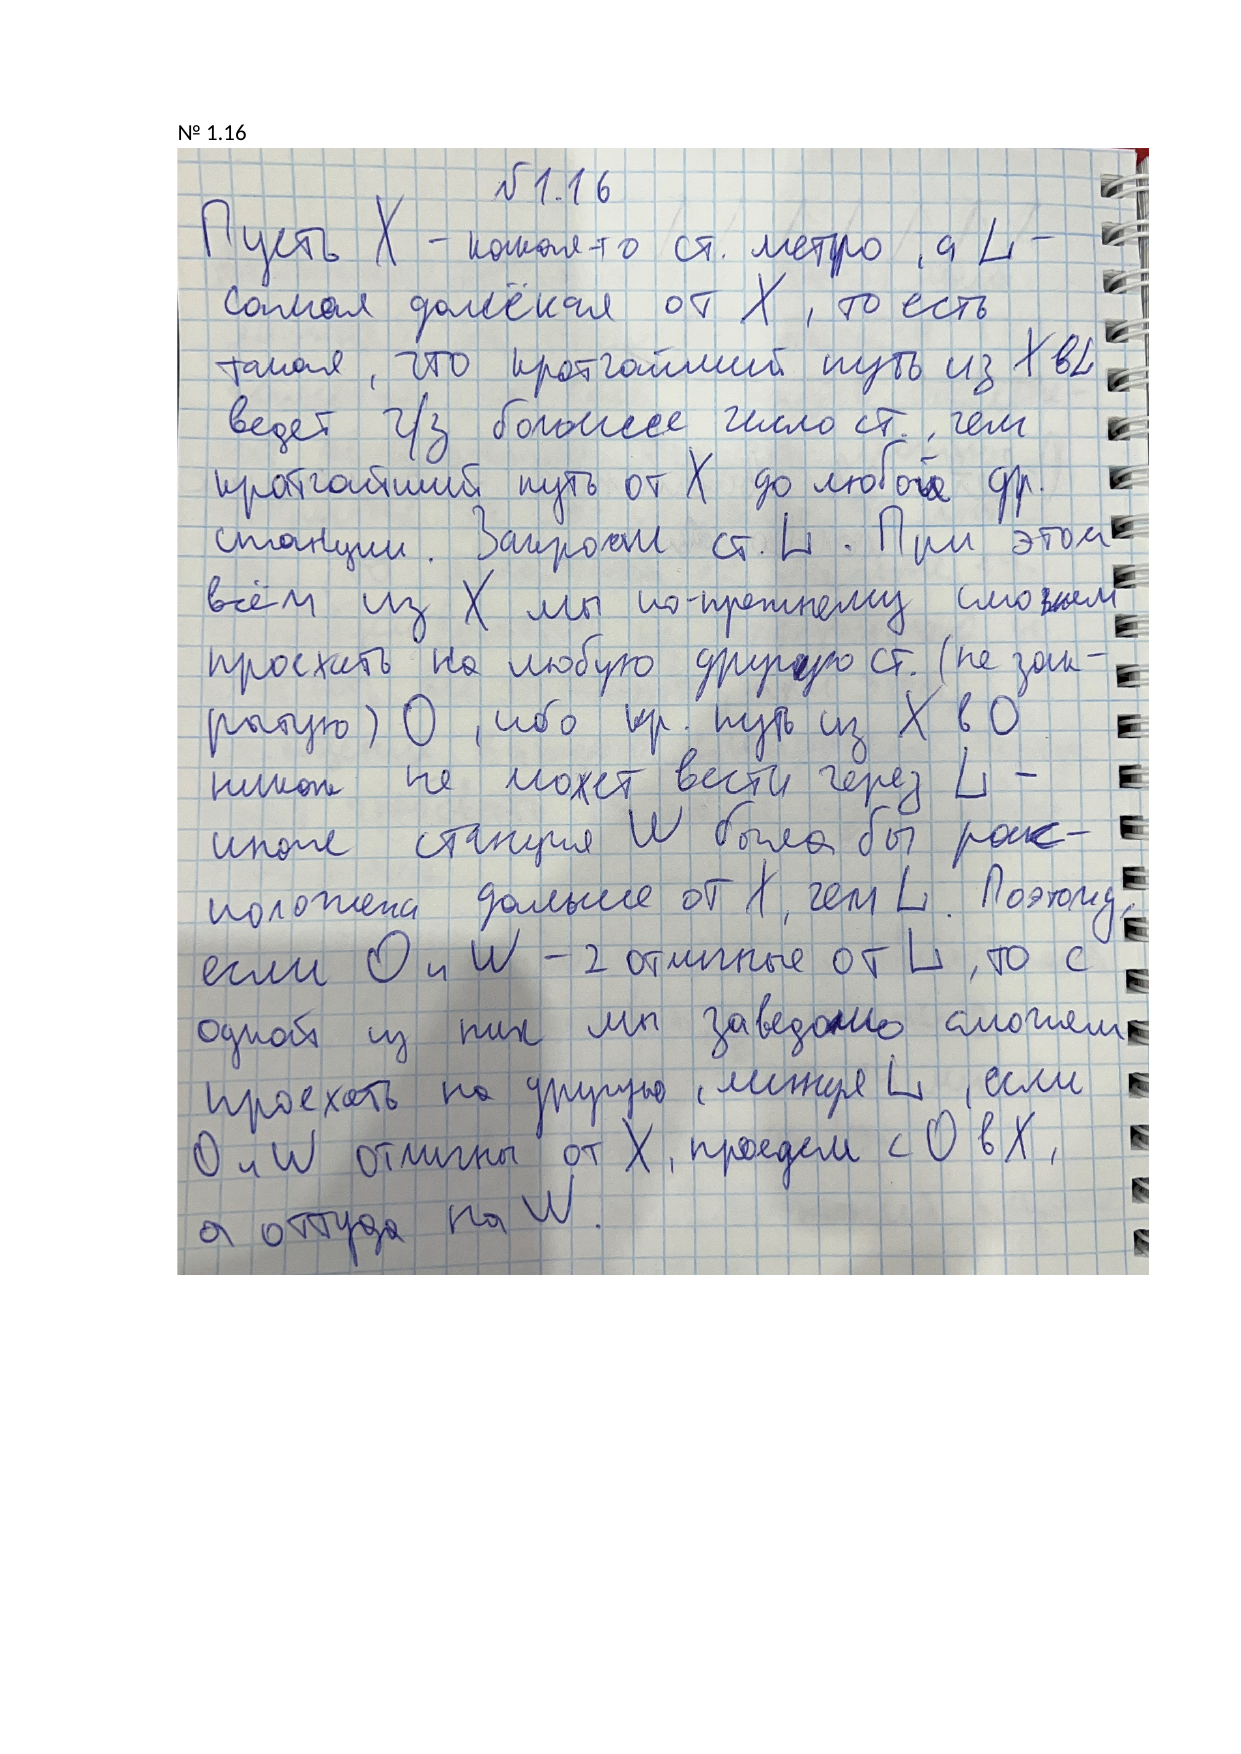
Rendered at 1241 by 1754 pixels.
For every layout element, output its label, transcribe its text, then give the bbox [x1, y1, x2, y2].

picture [177, 148, 1149, 1275]
